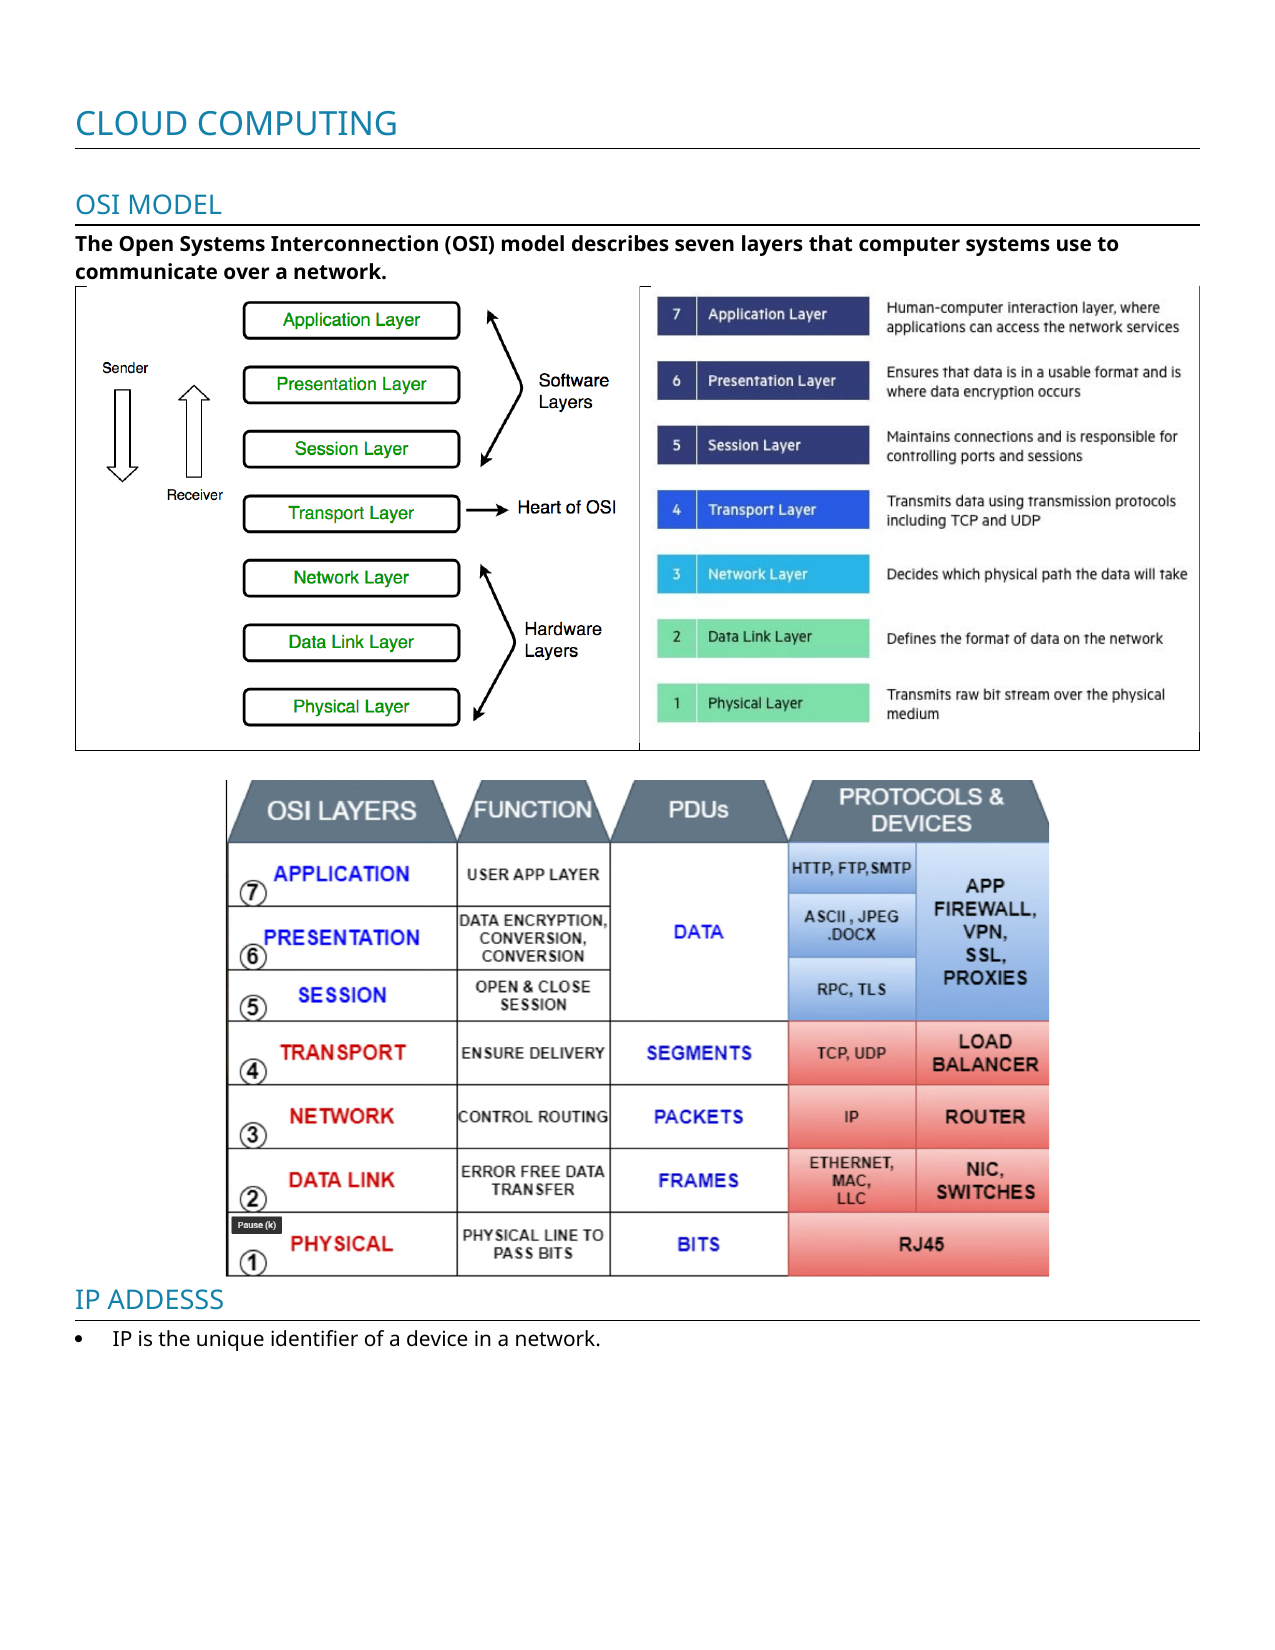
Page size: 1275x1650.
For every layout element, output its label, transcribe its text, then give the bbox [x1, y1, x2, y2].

picture [651, 286, 1200, 732]
text The Open Systems Interconnection (OSI) model describes seven layers that computer systems use to communicate over a network. [75, 229, 1200, 286]
subtitle IP ADDESSS [75, 1281, 1200, 1320]
picture [225, 780, 1050, 1277]
table_header [640, 287, 1199, 750]
picture [86, 286, 640, 743]
subtitle CLOUD COMPUTING [75, 100, 1200, 148]
subtitle OSI MODEL [75, 185, 1200, 224]
table_header [76, 287, 639, 750]
list IP is the unique identifier of a device in a network. [75, 1324, 1200, 1353]
